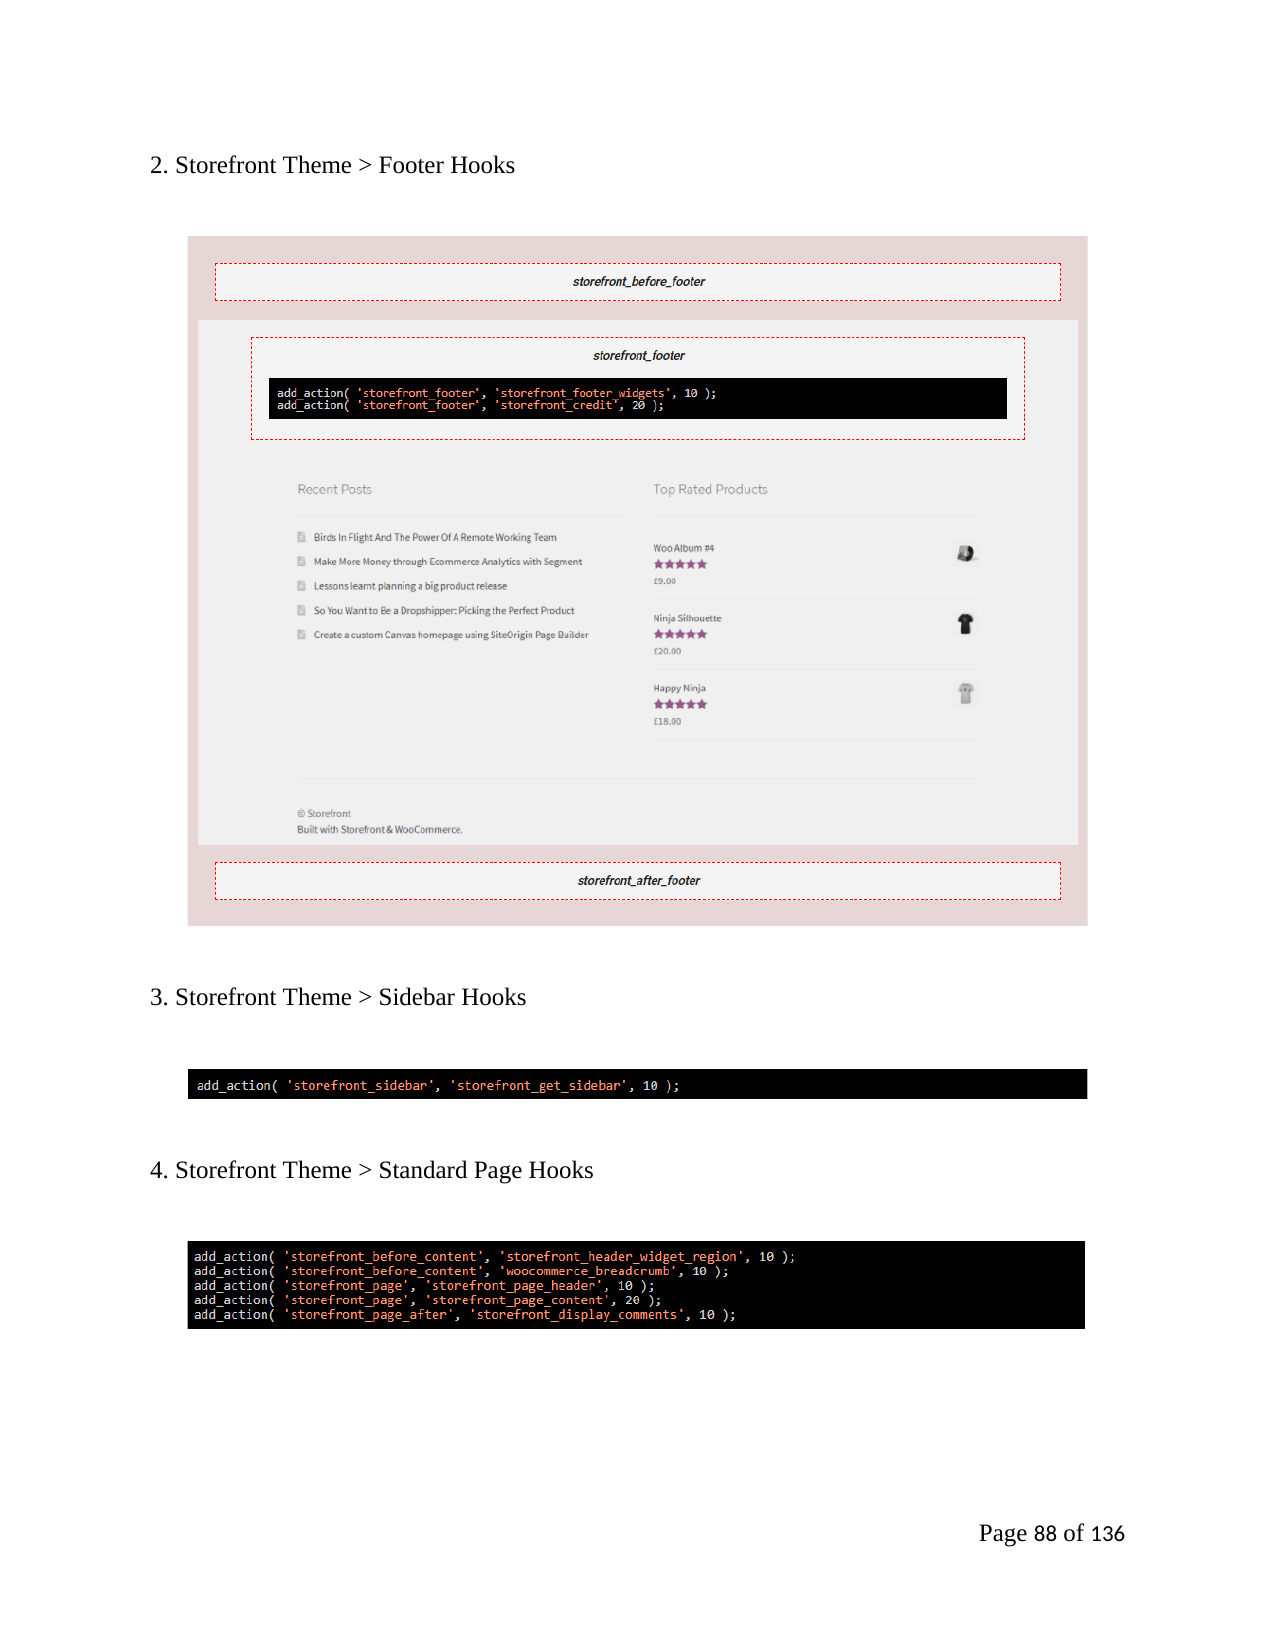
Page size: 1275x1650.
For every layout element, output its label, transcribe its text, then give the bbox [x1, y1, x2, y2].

text 2. Storefront Theme > Footer Hooks [150, 150, 1125, 179]
picture [187, 236, 1088, 926]
text 3. Storefront Theme > Sidebar Hooks [150, 982, 1125, 1011]
picture [187, 1241, 1088, 1329]
text 4. Storefront Theme > Standard Page Hooks [150, 1156, 1125, 1184]
picture [187, 1068, 1088, 1099]
